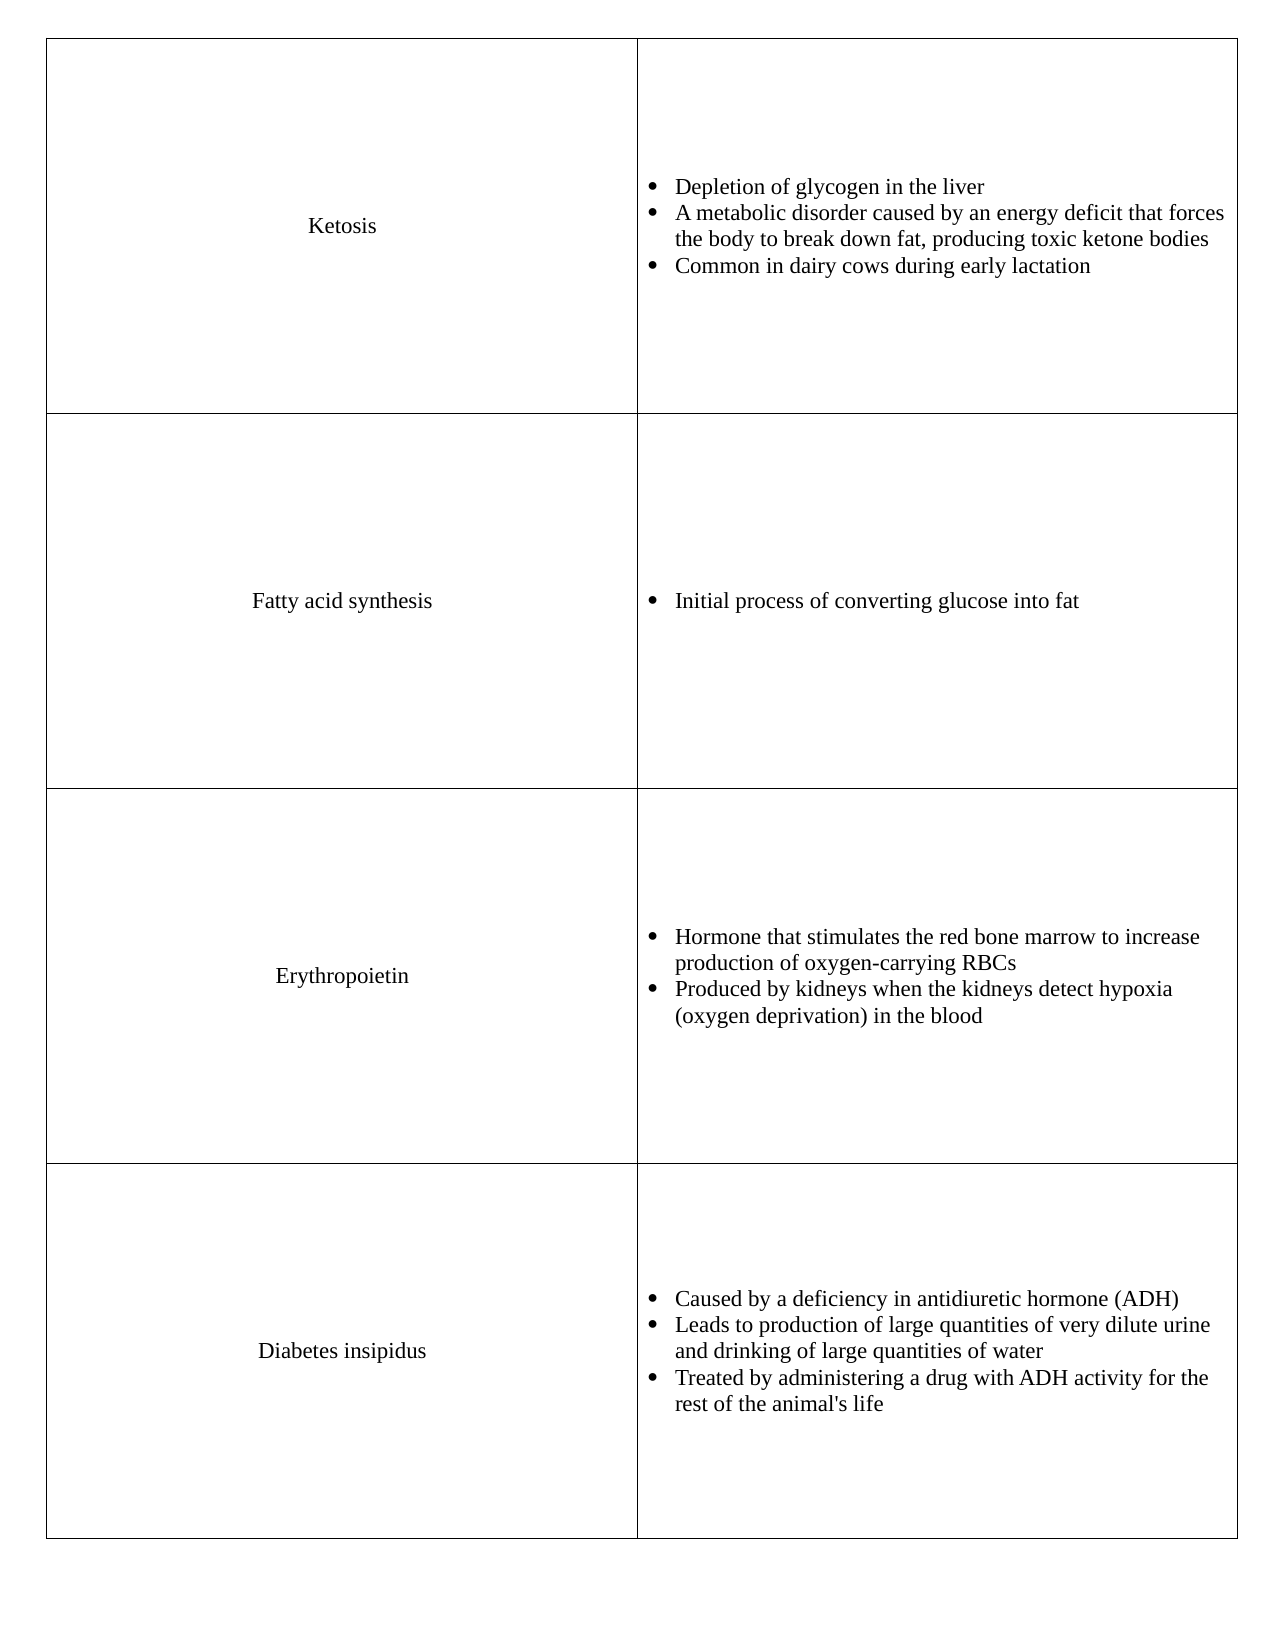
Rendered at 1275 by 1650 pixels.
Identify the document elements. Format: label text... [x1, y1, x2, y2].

table_cell Diabetes insipidus [47, 1164, 637, 1537]
table_cell Initial process of converting glucose into fat [638, 414, 1237, 787]
table_cell Hormone that stimulates the red bone marrow to increase production of oxygen-carrying RBCs Produced by kidneys when the kidneys detect hypoxia (oxygen deprivation) in the blood [638, 789, 1237, 1162]
table_cell Ketosis [47, 39, 637, 412]
table_cell Fatty acid synthesis [47, 414, 637, 787]
table_cell Depletion of glycogen in the liver A metabolic disorder caused by an energy deficit that forces the body to break down fat, producing toxic ketone bodies Common in dairy cows during early lactation [638, 39, 1237, 412]
table_cell Erythropoietin [47, 789, 637, 1162]
table_cell Caused by a deficiency in antidiuretic hormone (ADH) Leads to production of large quantities of very dilute urine and drinking of large quantities of water Treated by administering a drug with ADH activity for the rest of the animal's life [638, 1164, 1237, 1537]
